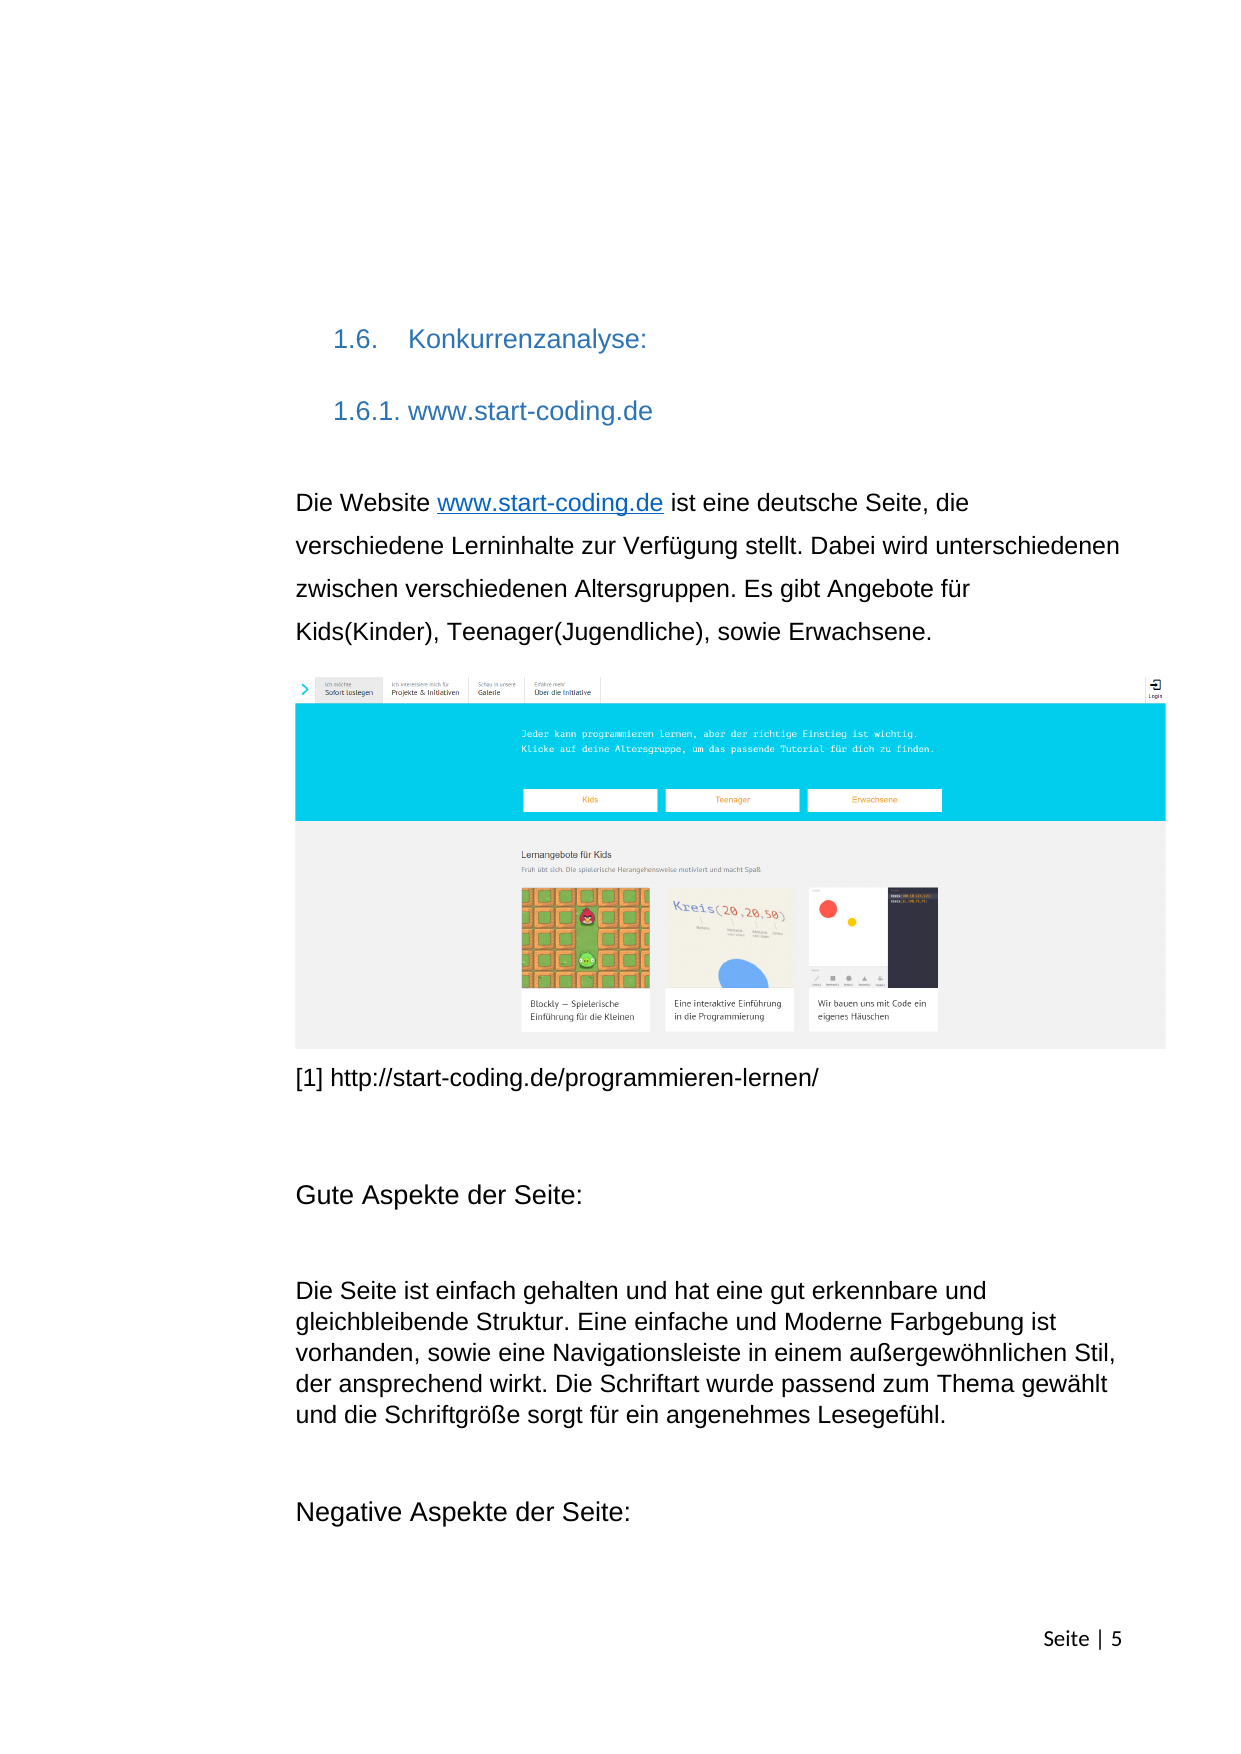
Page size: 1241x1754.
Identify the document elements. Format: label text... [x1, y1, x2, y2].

text Die Seite ist einfach gehalten und hat eine gut erkennbare und gleichbleibende Struktur. Eine einfache und Moderne Farbgebung ist vorhanden, sowie eine Navigationsleiste in einem außergewöhnlichen Stil, der ansprechend wirkt. Die Schriftart wurde passend zum Thema gewählt und die Schriftgröße sorgt für ein angenehmes Lesegefühl. [295, 1276, 1122, 1429]
picture [295, 677, 1166, 1049]
text Gute Aspekte der Seite: [295, 1179, 1122, 1210]
subtitle Konkurrenzanalyse: [333, 323, 1122, 355]
text [1] http://start-coding.de/programmieren-lernen/ [295, 1049, 1122, 1092]
subtitle www.start-coding.de [333, 395, 1122, 427]
text Negative Aspekte der Seite: [295, 1496, 1122, 1527]
text Die Website www.start-coding.de ist eine deutsche Seite, die verschiedene Lerninhalte zur Verfügung stellt. Dabei wird unterschiedenen zwischen verschiedenen Altersgruppen. Es gibt Angebote für Kids(Kinder), Teenager(Jugendliche), sowie Erwachsene. [295, 488, 1122, 646]
